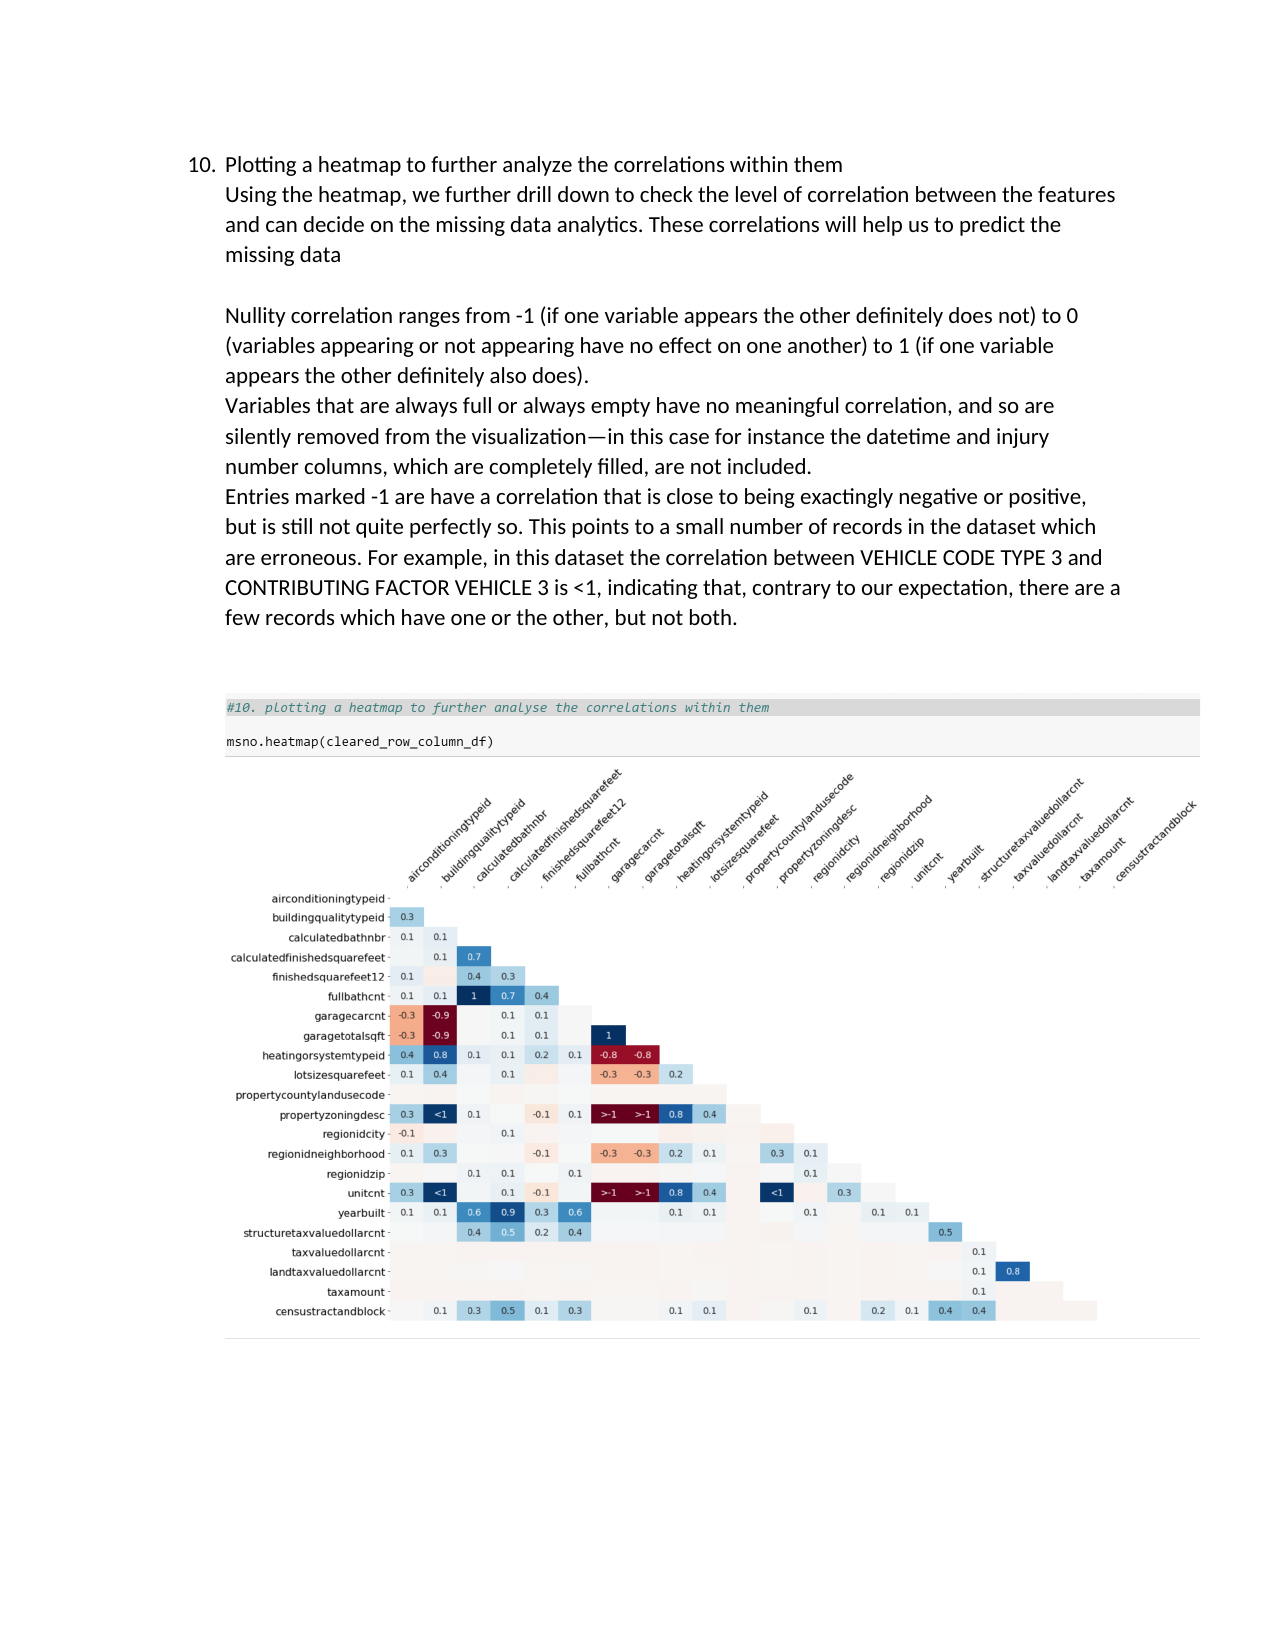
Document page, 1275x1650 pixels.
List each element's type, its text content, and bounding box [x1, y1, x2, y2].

list Plotting a heatmap to further analyze the correlations within them [187, 150, 1125, 178]
list Variables that are always full or always empty have no meaningful correlation, and so are silently removed from the visualization—in this case for instance the datetime and injury number columns, which are completely filled, are not included. [225, 392, 1125, 480]
list Nullity correlation ranges from -1 (if one variable appears the other definitely does not) to 0 (variables appearing or not appearing have no effect on one another) to 1 (if one variable appears the other definitely also does). [225, 301, 1125, 389]
list Using the heatmap, we further drill down to check the level of correlation between the features and can decide on the missing data analytics. These correlations will help us to predict the missing data [225, 180, 1125, 269]
list Entries marked -1 are have a correlation that is close to being exactingly negative or positive, but is still not quite perfectly so. This points to a small number of records in the dataset which are erroneous. For example, in this dataset the correlation between VEHICLE CODE TYPE 3 and CONTRIBUTING FACTOR VEHICLE 3 is <1, indicating that, contrary to our expectation, there are a few records which have one or the other, but not both. [225, 482, 1125, 631]
picture [225, 693, 1200, 1339]
